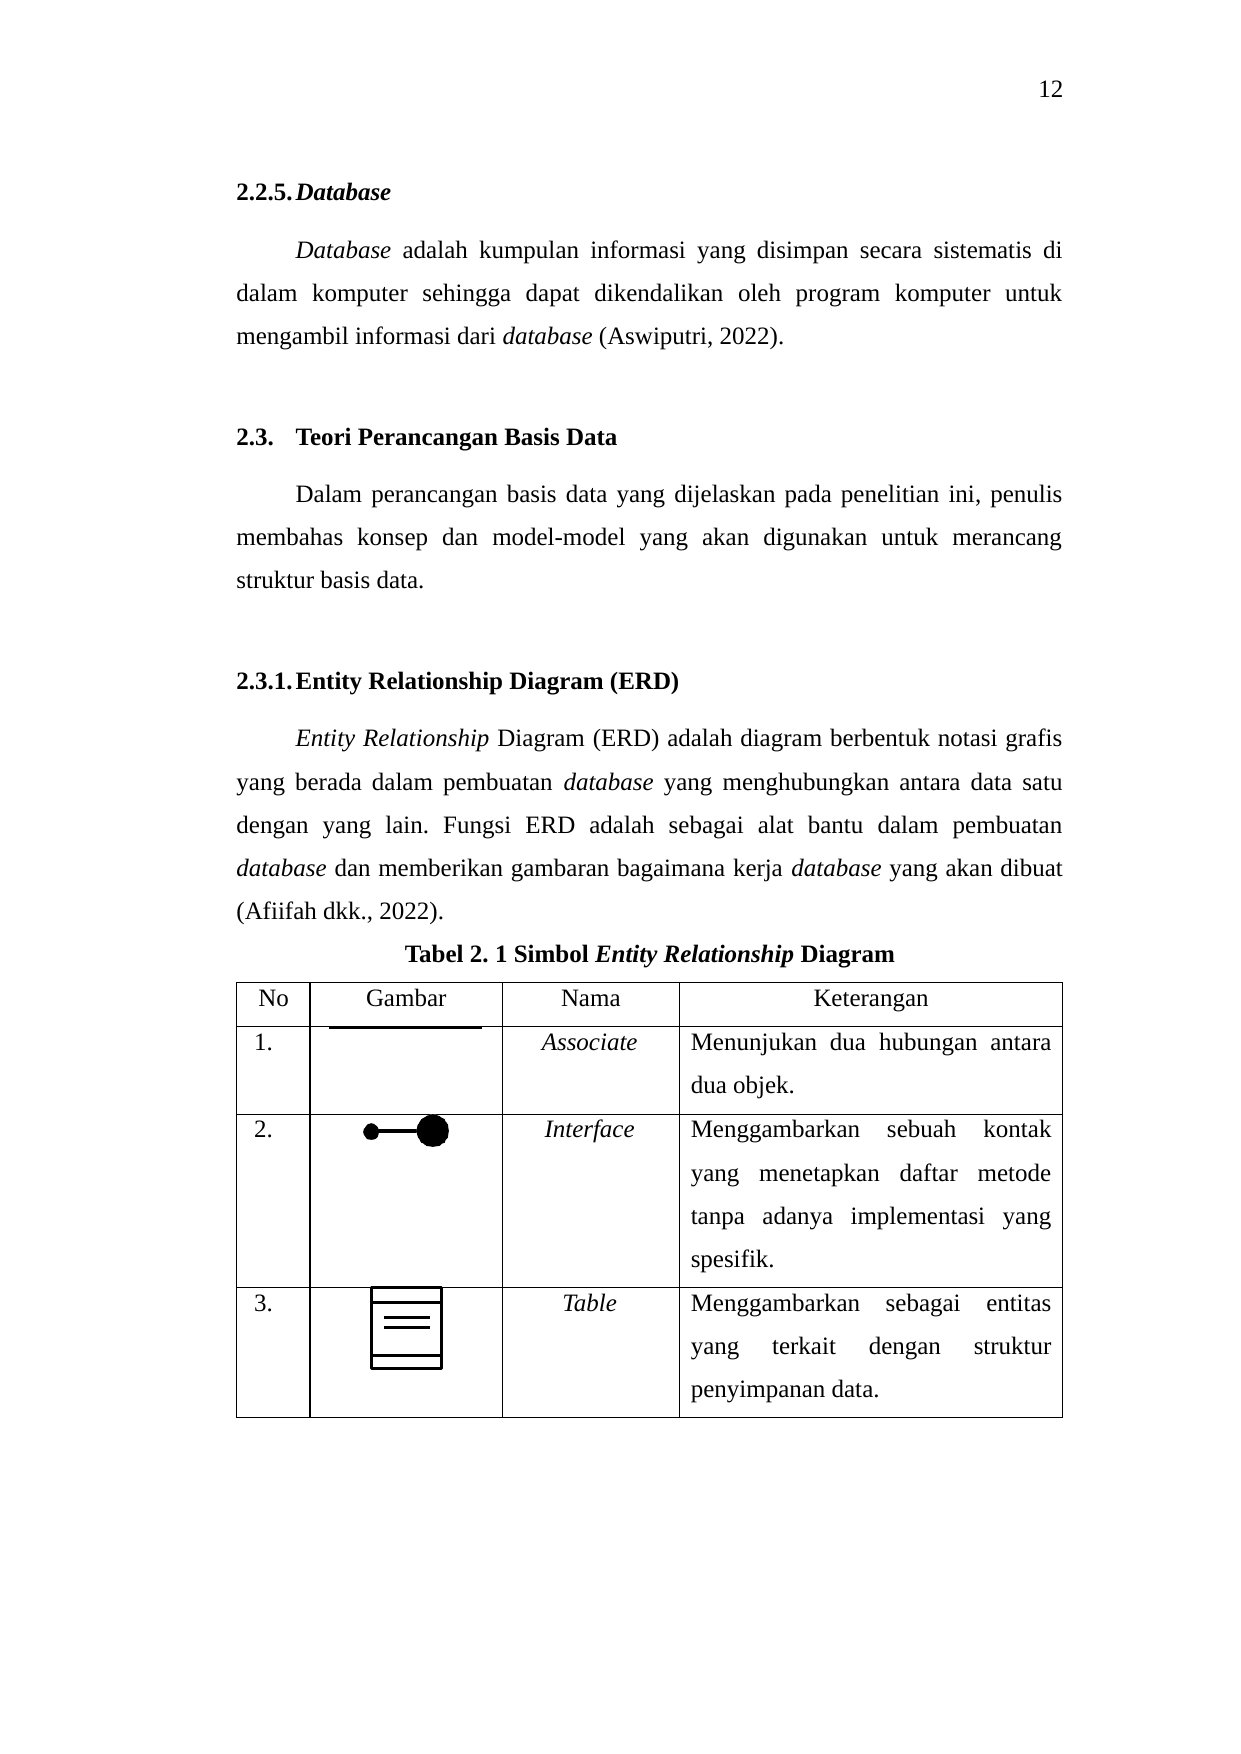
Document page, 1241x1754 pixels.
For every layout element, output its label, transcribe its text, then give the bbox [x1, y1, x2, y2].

subtitle Teori Perancangan Basis Data [236, 422, 1063, 450]
text Tabel 2. 1 Simbol Entity Relationship Diagram [236, 939, 1063, 968]
table_header Nama [503, 983, 679, 1026]
table_cell Menggambarkan sebagai entitas yang terkait dengan struktur penyimpanan data. [680, 1288, 1062, 1417]
table_cell [237, 1115, 309, 1287]
table_cell [237, 1288, 309, 1417]
picture [363, 1123, 379, 1140]
subtitle Entity Relationship Diagram (ERD) [236, 666, 1063, 695]
subtitle Database [236, 177, 1063, 206]
text Dalam perancangan basis data yang dijelaskan pada penelitian ini, penulis membahas konsep dan model-model yang akan digunakan untuk merancang struktur basis data. [236, 479, 1063, 594]
table_cell Table [503, 1288, 679, 1417]
table_cell Menggambarkan sebuah kontak yang menetapkan daftar metode tanpa adanya implementasi yang spesifik. [680, 1115, 1062, 1287]
picture [416, 1114, 449, 1147]
table_cell Interface [503, 1115, 679, 1287]
table_cell [311, 1115, 502, 1287]
text Entity Relationship Diagram (ERD) adalah diagram berbentuk notasi grafis yang berada dalam pembuatan database yang menghubungkan antara data satu dengan yang lain. Fungsi ERD adalah sebagai alat bantu dalam pembuatan database dan memberikan gambaran bagaimana kerja database yang akan dibuat . [236, 723, 1063, 925]
table_header Gambar [311, 983, 502, 1026]
table_cell Associate [503, 1027, 679, 1113]
table_cell Menunjukan dua hubungan antara dua objek. [680, 1027, 1062, 1113]
text Database adalah kumpulan informasi yang disimpan secara sistematis di dalam komputer sehingga dapat dikendalikan oleh program komputer untuk mengambil informasi dari database . [236, 235, 1063, 350]
table_cell [311, 1288, 502, 1417]
table_cell [237, 1027, 309, 1113]
table_header No [237, 983, 309, 1026]
table_cell [311, 1027, 502, 1113]
table_header Keterangan [680, 983, 1062, 1026]
